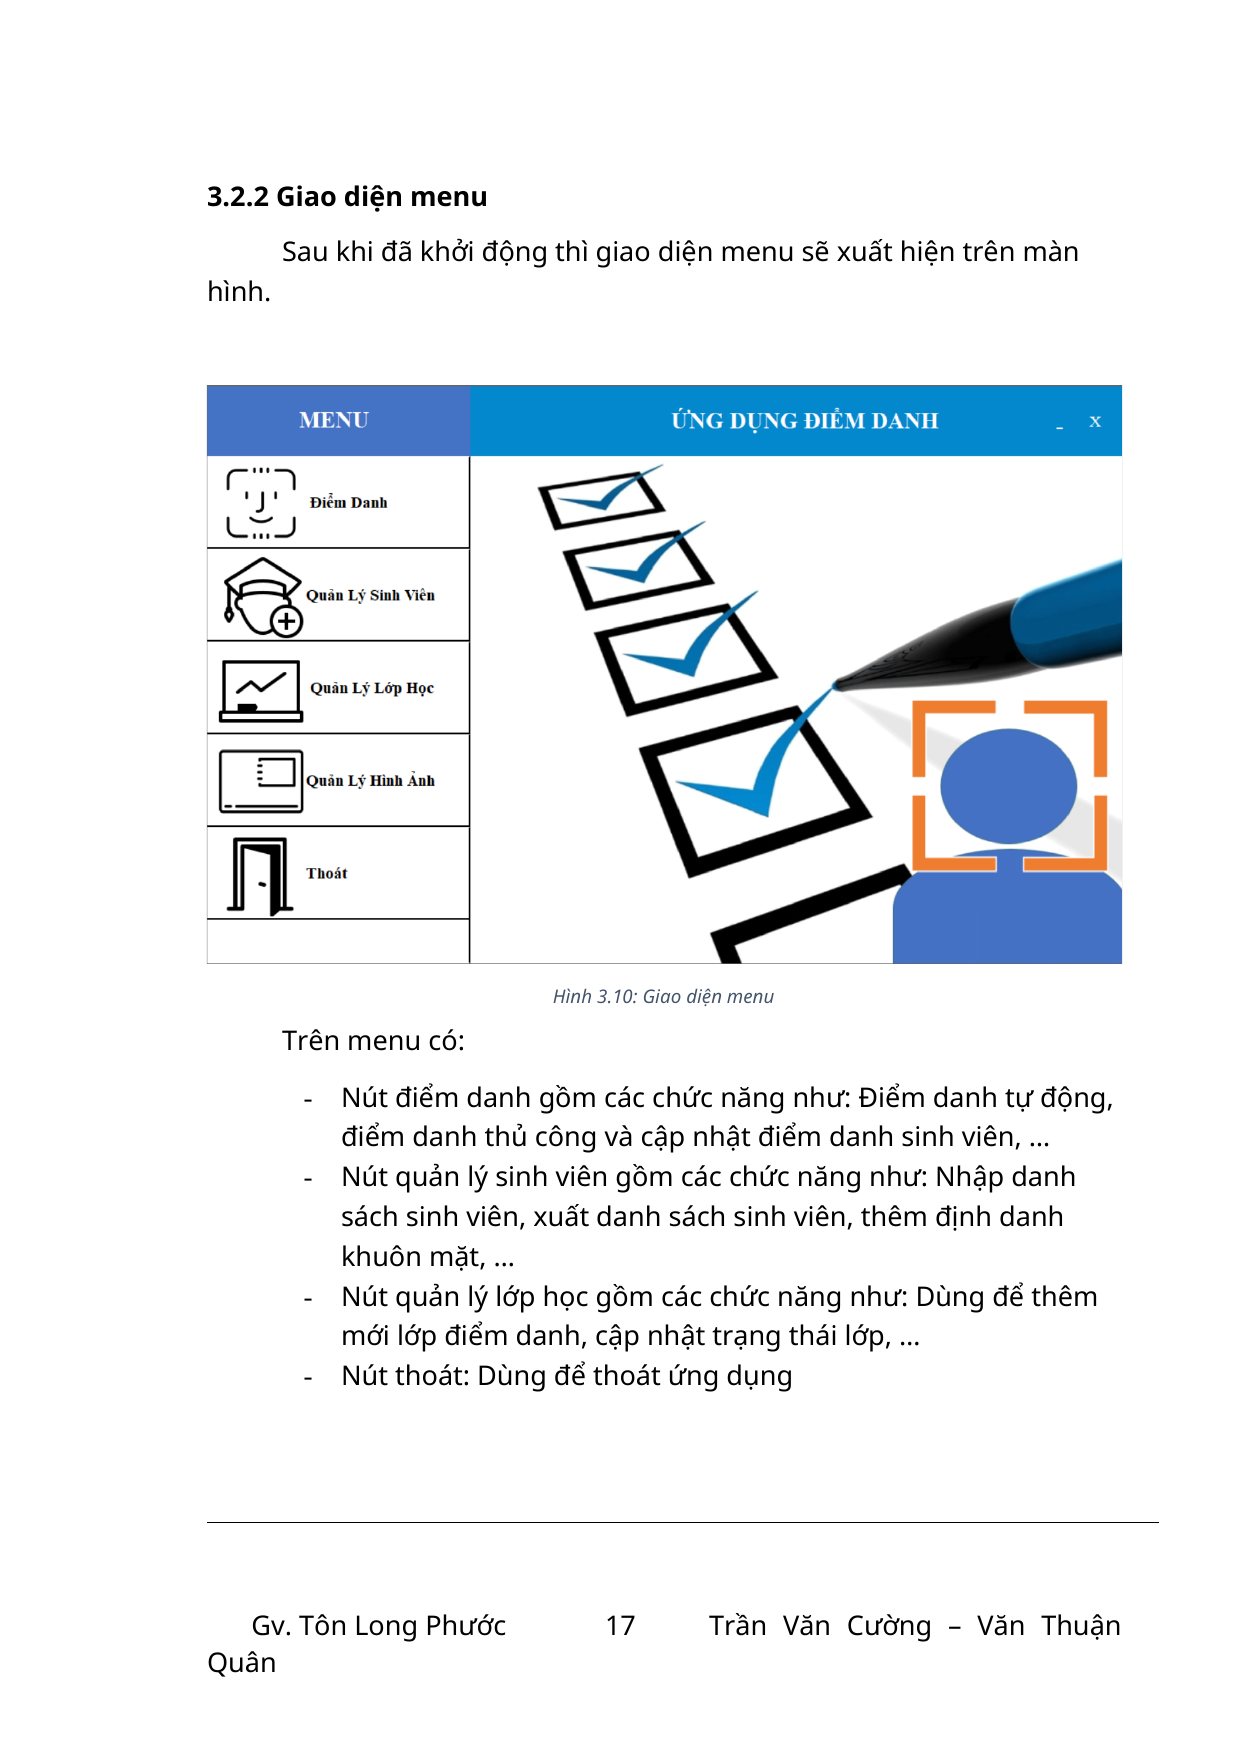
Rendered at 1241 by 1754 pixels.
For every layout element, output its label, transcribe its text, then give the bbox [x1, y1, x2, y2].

picture [674, 414, 679, 428]
list Nút quản lý lớp học gồm các chức năng như: Dùng để thêm mới lớp điểm danh, cập nhật trạng thái lớp, … [303, 1277, 1122, 1354]
text Trên menu có: [207, 1022, 1122, 1058]
list Nút quản lý sinh viên gồm các chức năng như: Nhập danh sách sinh viên, xuất danh sách sinh viên, thêm định danh khuôn mặt, … [303, 1158, 1122, 1274]
picture [206, 385, 1123, 964]
picture [814, 414, 820, 427]
picture [881, 414, 886, 428]
picture [846, 414, 856, 428]
picture [831, 414, 838, 428]
picture [923, 414, 928, 428]
picture [874, 414, 878, 428]
list Nút thoát: Dùng để thoát ứng dụng [303, 1357, 1122, 1393]
picture [692, 414, 703, 428]
picture [907, 414, 919, 428]
picture [707, 414, 713, 427]
text Sau khi đã khởi động thì giao diện menu sẽ xuất hiện trên màn hình. [207, 232, 1122, 309]
picture [1092, 417, 1100, 426]
picture [858, 414, 863, 428]
picture [749, 414, 754, 428]
subtitle Giao diện menu [207, 177, 1122, 214]
picture [781, 414, 787, 427]
picture [740, 414, 745, 427]
picture [732, 414, 736, 428]
list Nút điểm danh gồm các chức năng như: Điểm danh tự động, điểm danh thủ công và cập nhật điểm danh sinh viên, … [303, 1078, 1122, 1155]
picture [823, 414, 827, 428]
picture [766, 414, 778, 428]
picture [894, 414, 903, 428]
